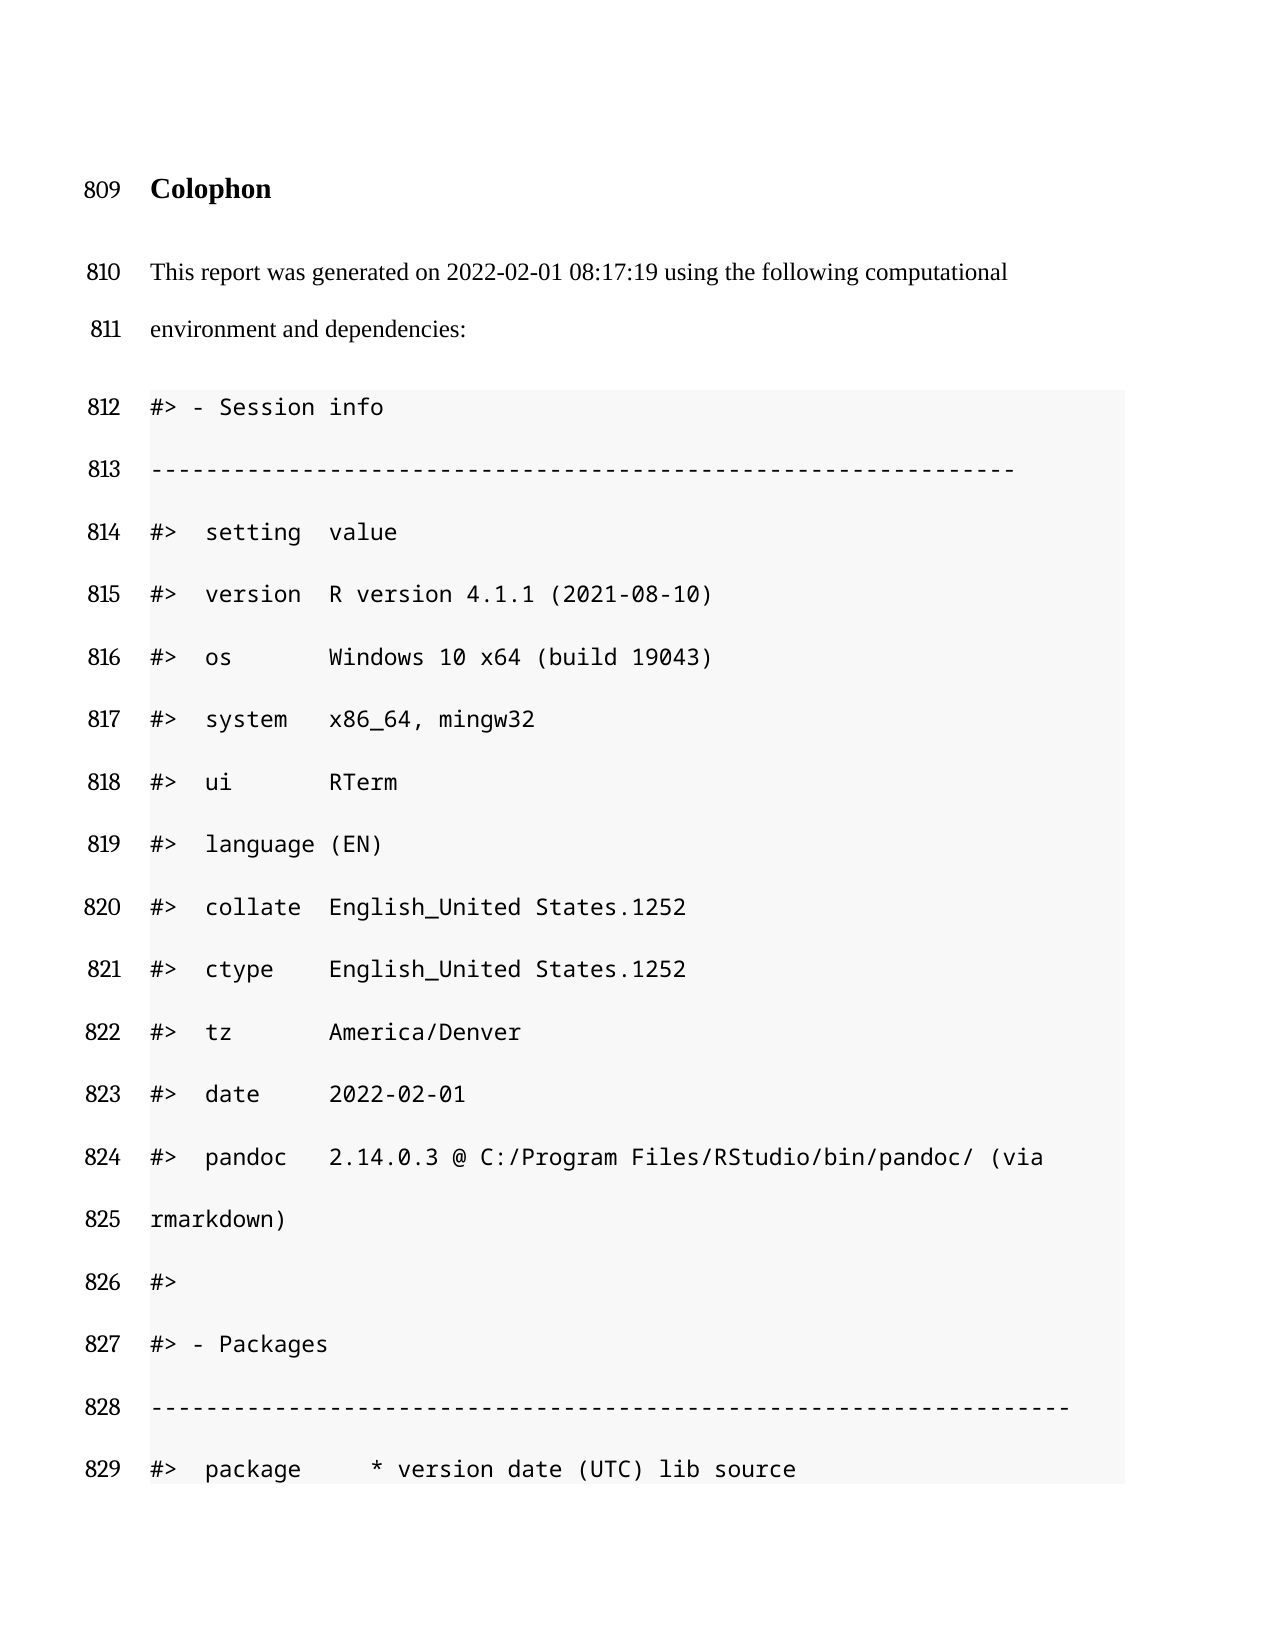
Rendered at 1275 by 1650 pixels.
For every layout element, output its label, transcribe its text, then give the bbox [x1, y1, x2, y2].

subtitle Colophon [150, 171, 1125, 204]
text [150, 390, 1125, 1484]
text This report was generated on 2022-02-01 08:17:19 using the following computational environment and dependencies: [150, 257, 1125, 343]
